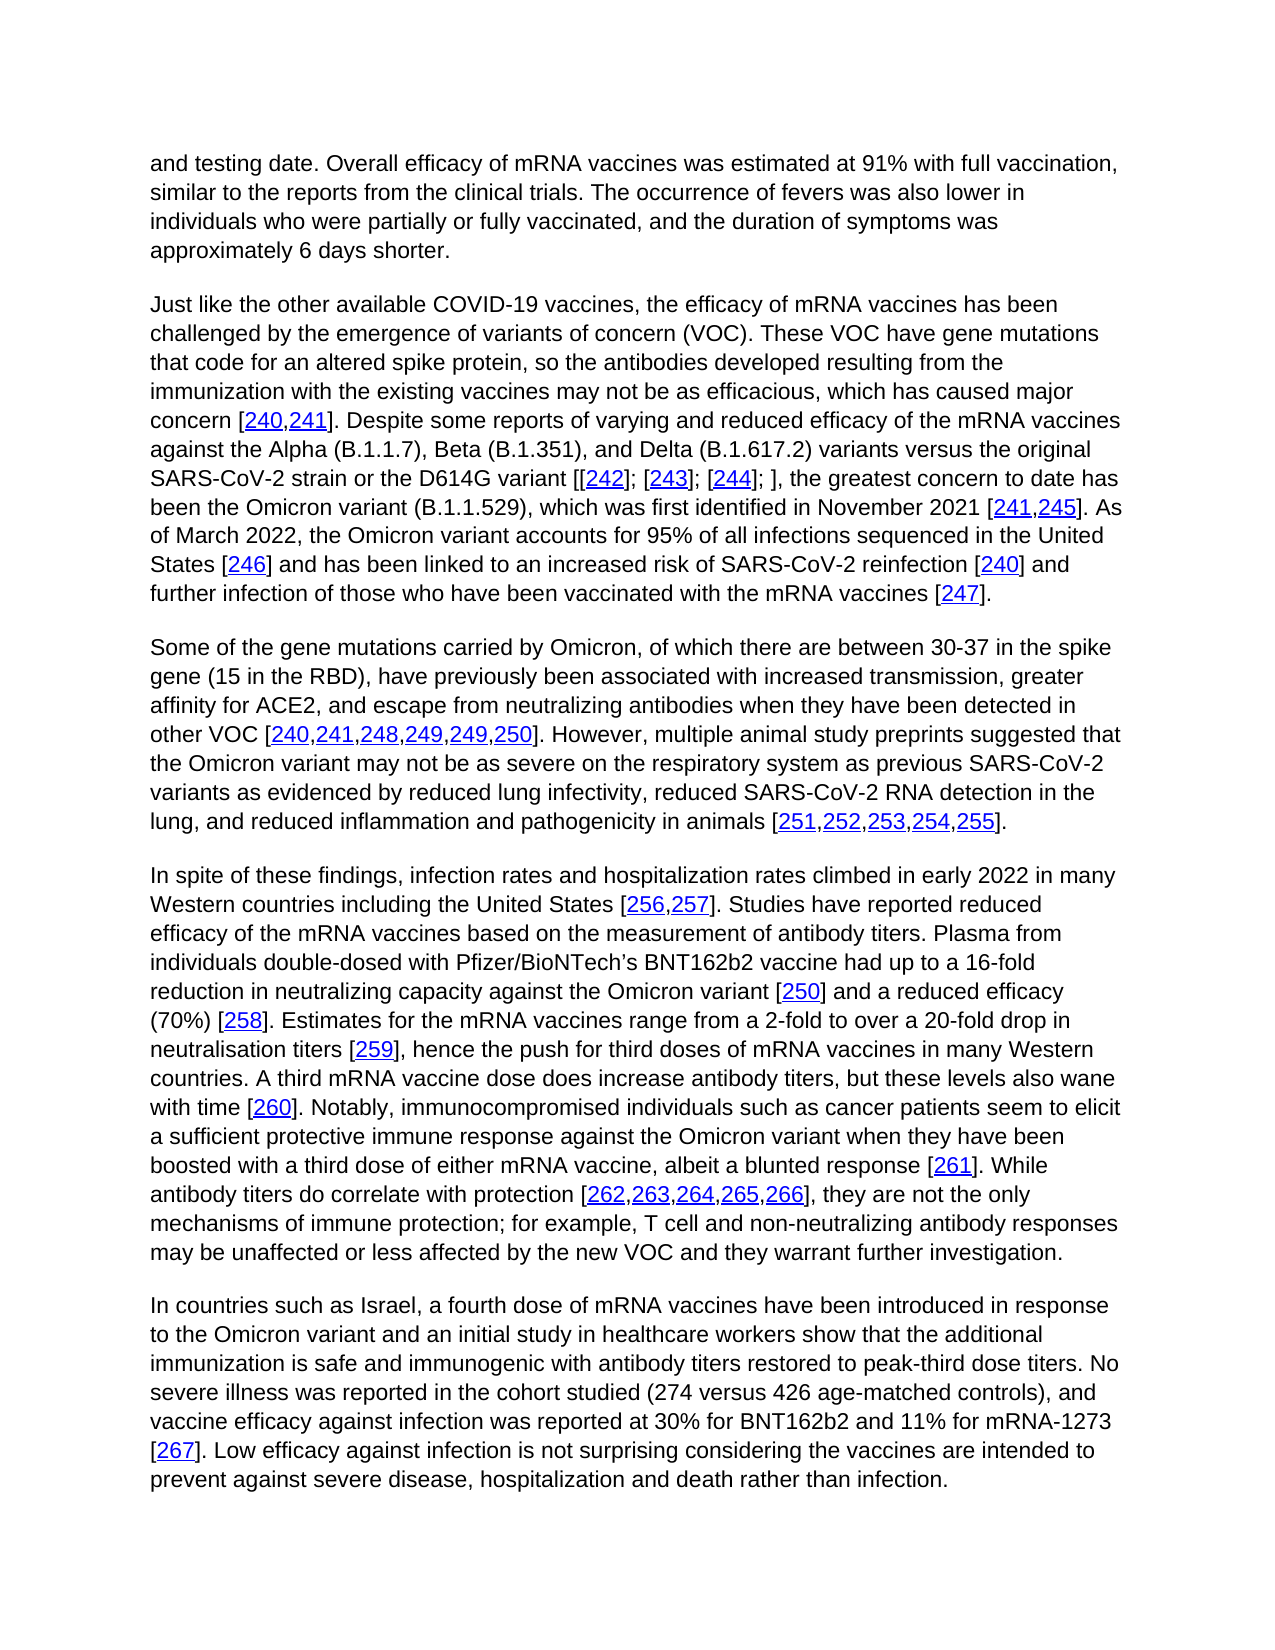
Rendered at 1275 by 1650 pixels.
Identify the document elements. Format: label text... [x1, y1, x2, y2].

text Some of the gene mutations carried by Omicron, of which there are between 30-37 in the spike gene (15 in the RBD), have previously been associated with increased transmission, greater affinity for ACE2, and escape from neutralizing antibodies when they have been detected in other VOC [240,241,248,249,249,250]. However, multiple animal study preprints suggested that the Omicron variant may not be as severe on the respiratory system as previous SARS-CoV-2 variants as evidenced by reduced lung infectivity, reduced SARS-CoV-2 RNA detection in the lung, and reduced inflammation and pathogenicity in animals [251,252,253,254,255]. [150, 634, 1125, 834]
text In countries such as Israel, a fourth dose of mRNA vaccines have been introduced in response to the Omicron variant and an initial study in healthcare workers show that the additional immunization is safe and immunogenic with antibody titers restored to peak-third dose titers. No severe illness was reported in the cohort studied (274 versus 426 age-matched controls), and vaccine efficacy against infection was reported at 30% for BNT162b2 and 11% for mRNA-1273 [267]. Low efficacy against infection is not surprising considering the vaccines are intended to prevent against severe disease, hospitalization and death rather than infection. [150, 1292, 1125, 1493]
text In spite of these findings, infection rates and hospitalization rates climbed in early 2022 in many Western countries including the United States [256,257]. Studies have reported reduced efficacy of the mRNA vaccines based on the measurement of antibody titers. Plasma from individuals double-dosed with Pfizer/BioNTech’s BNT162b2 vaccine had up to a 16-fold reduction in neutralizing capacity against the Omicron variant [250] and a reduced efficacy (70%) [258]. Estimates for the mRNA vaccines range from a 2-fold to over a 20-fold drop in neutralisation titers [259], hence the push for third doses of mRNA vaccines in many Western countries. A third mRNA vaccine dose does increase antibody titers, but these levels also wane with time [260]. Notably, immunocompromised individuals such as cancer patients seem to elicit a sufficient protective immune response against the Omicron variant when they have been boosted with a third dose of either mRNA vaccine, albeit a blunted response [261]. While antibody titers do correlate with protection [262,263,264,265,266], they are not the only mechanisms of immune protection; for example, T cell and non-neutralizing antibody responses may be unaffected or less affected by the new VOC and they warrant further investigation. [150, 862, 1125, 1265]
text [150, 150, 1125, 263]
text Just like the other available COVID-19 vaccines, the efficacy of mRNA vaccines has been challenged by the emergence of variants of concern (VOC). These VOC have gene mutations that code for an altered spike protein, so the antibodies developed resulting from the immunization with the existing vaccines may not be as efficacious, which has caused major concern [240,241]. Despite some reports of varying and reduced efficacy of the mRNA vaccines against the Alpha (B.1.1.7), Beta (B.1.351), and Delta (B.1.617.2) variants versus the original SARS-CoV-2 strain or the D614G variant [[242]; [243]; [244]; ], the greatest concern to date has been the Omicron variant (B.1.1.529), which was first identified in November 2021 [241,245]. As of March 2022, the Omicron variant accounts for 95% of all infections sequenced in the United States [246] and has been linked to an increased risk of SARS-CoV-2 reinfection [240] and further infection of those who have been vaccinated with the mRNA vaccines [247]. [150, 291, 1125, 607]
